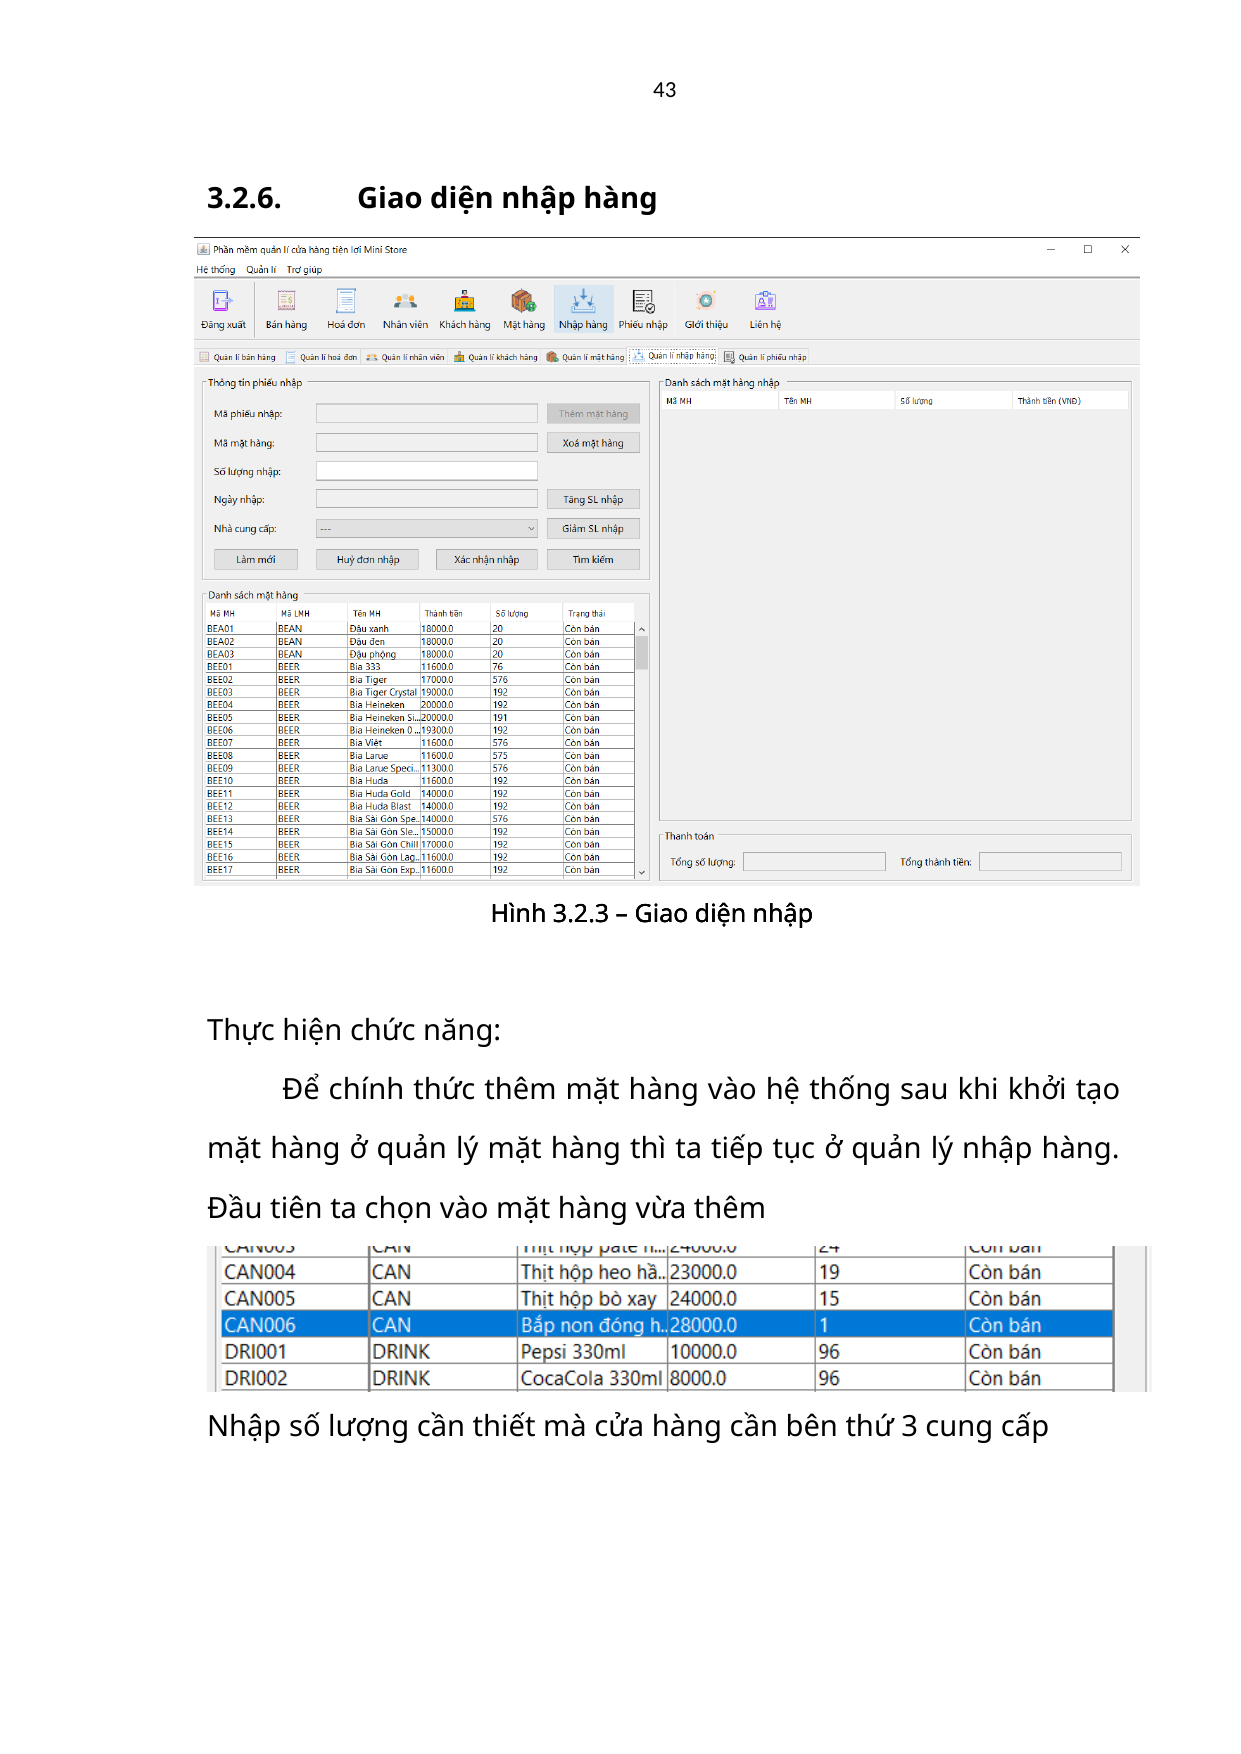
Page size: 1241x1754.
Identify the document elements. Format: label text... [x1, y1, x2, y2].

picture [206, 1246, 1152, 1392]
subtitle Giao diện nhập hàng [207, 177, 1122, 217]
picture [194, 237, 1140, 886]
text Để chính thức thêm mặt hàng vào hệ thống sau khi khởi tạo mặt hàng ở quản lý mặt hàng thì ta tiếp tục ở quản lý nhập hàng. Đầu tiên ta chọn vào mặt hàng vừa thêm [207, 1068, 1122, 1227]
text Nhập số lượng cần thiết mà cửa hàng cần bên thứ 3 cung cấp [207, 1405, 1122, 1445]
text Thực hiện chức năng: [207, 886, 1122, 1048]
